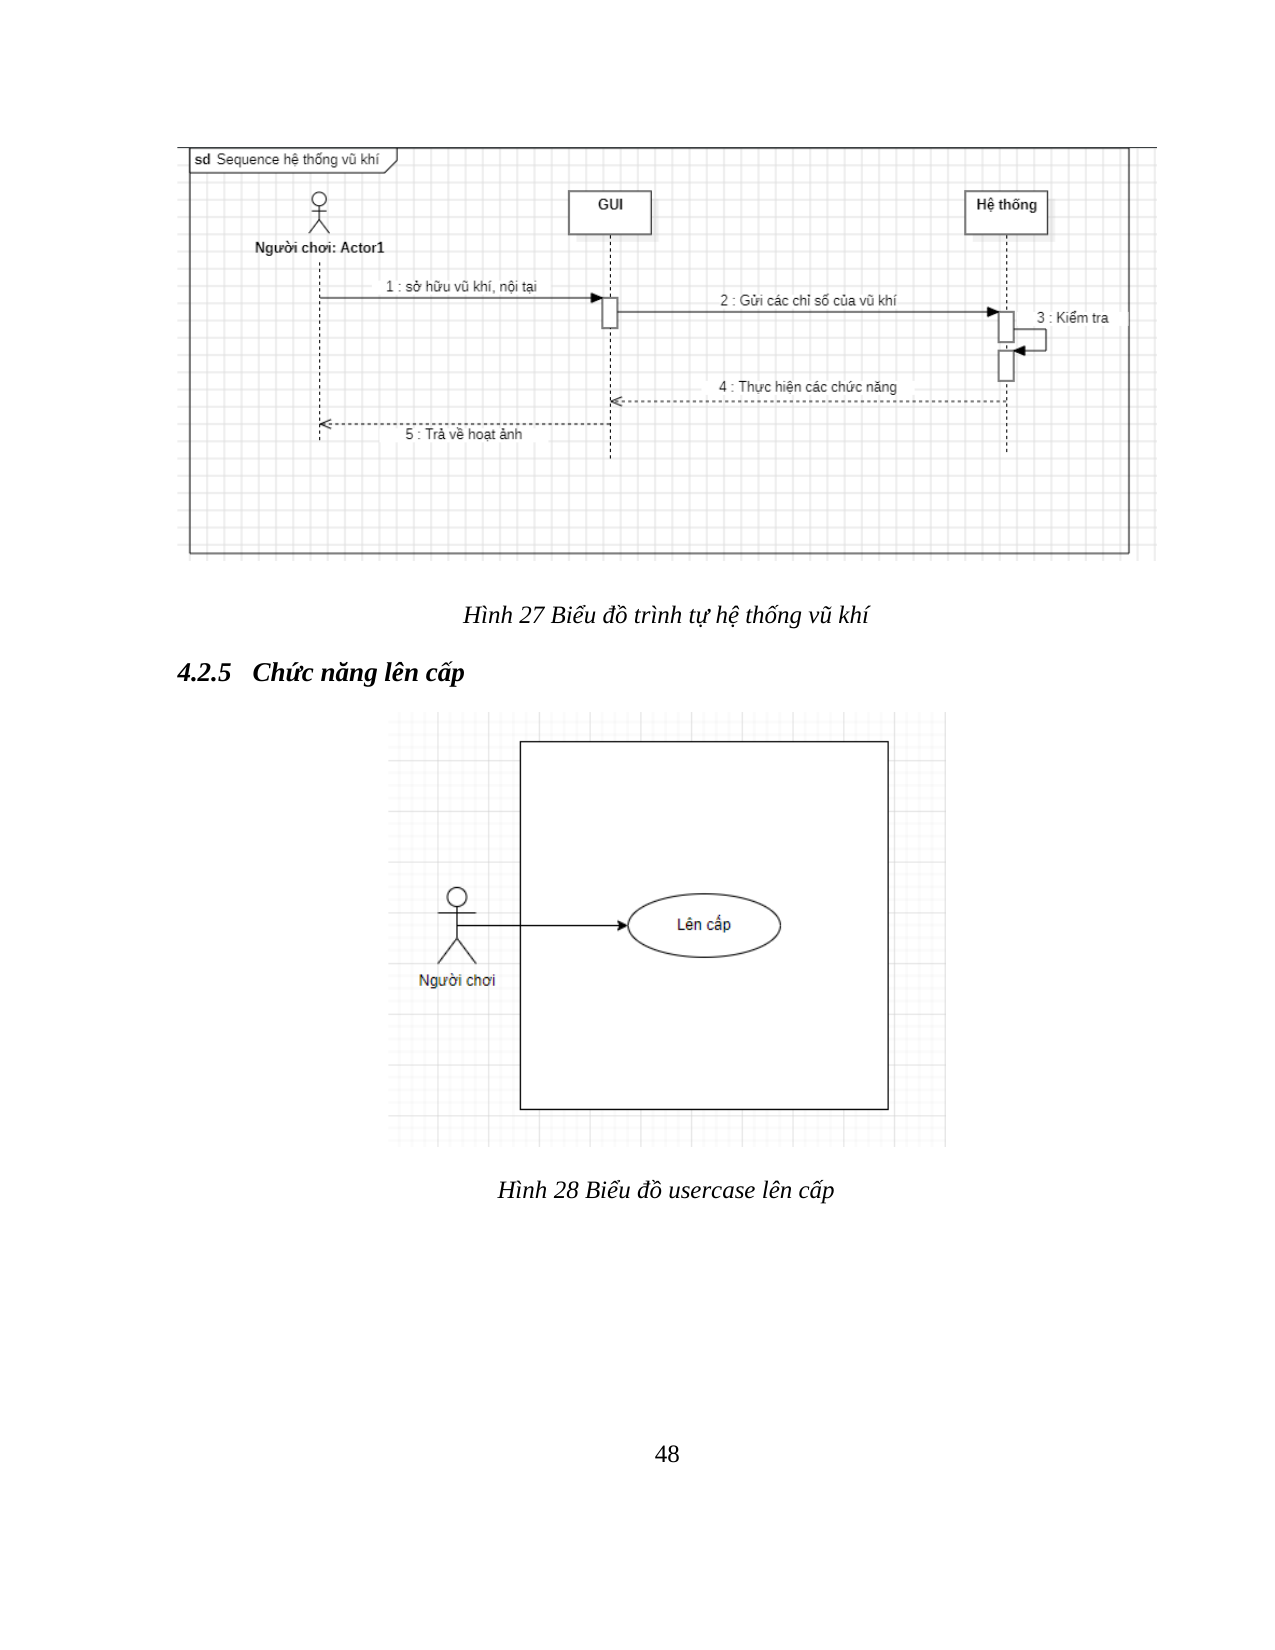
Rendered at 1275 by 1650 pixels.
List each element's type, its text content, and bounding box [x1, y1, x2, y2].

picture [177, 147, 1157, 561]
subtitle Chức năng lên cấp [177, 656, 1157, 687]
picture [388, 712, 946, 1147]
